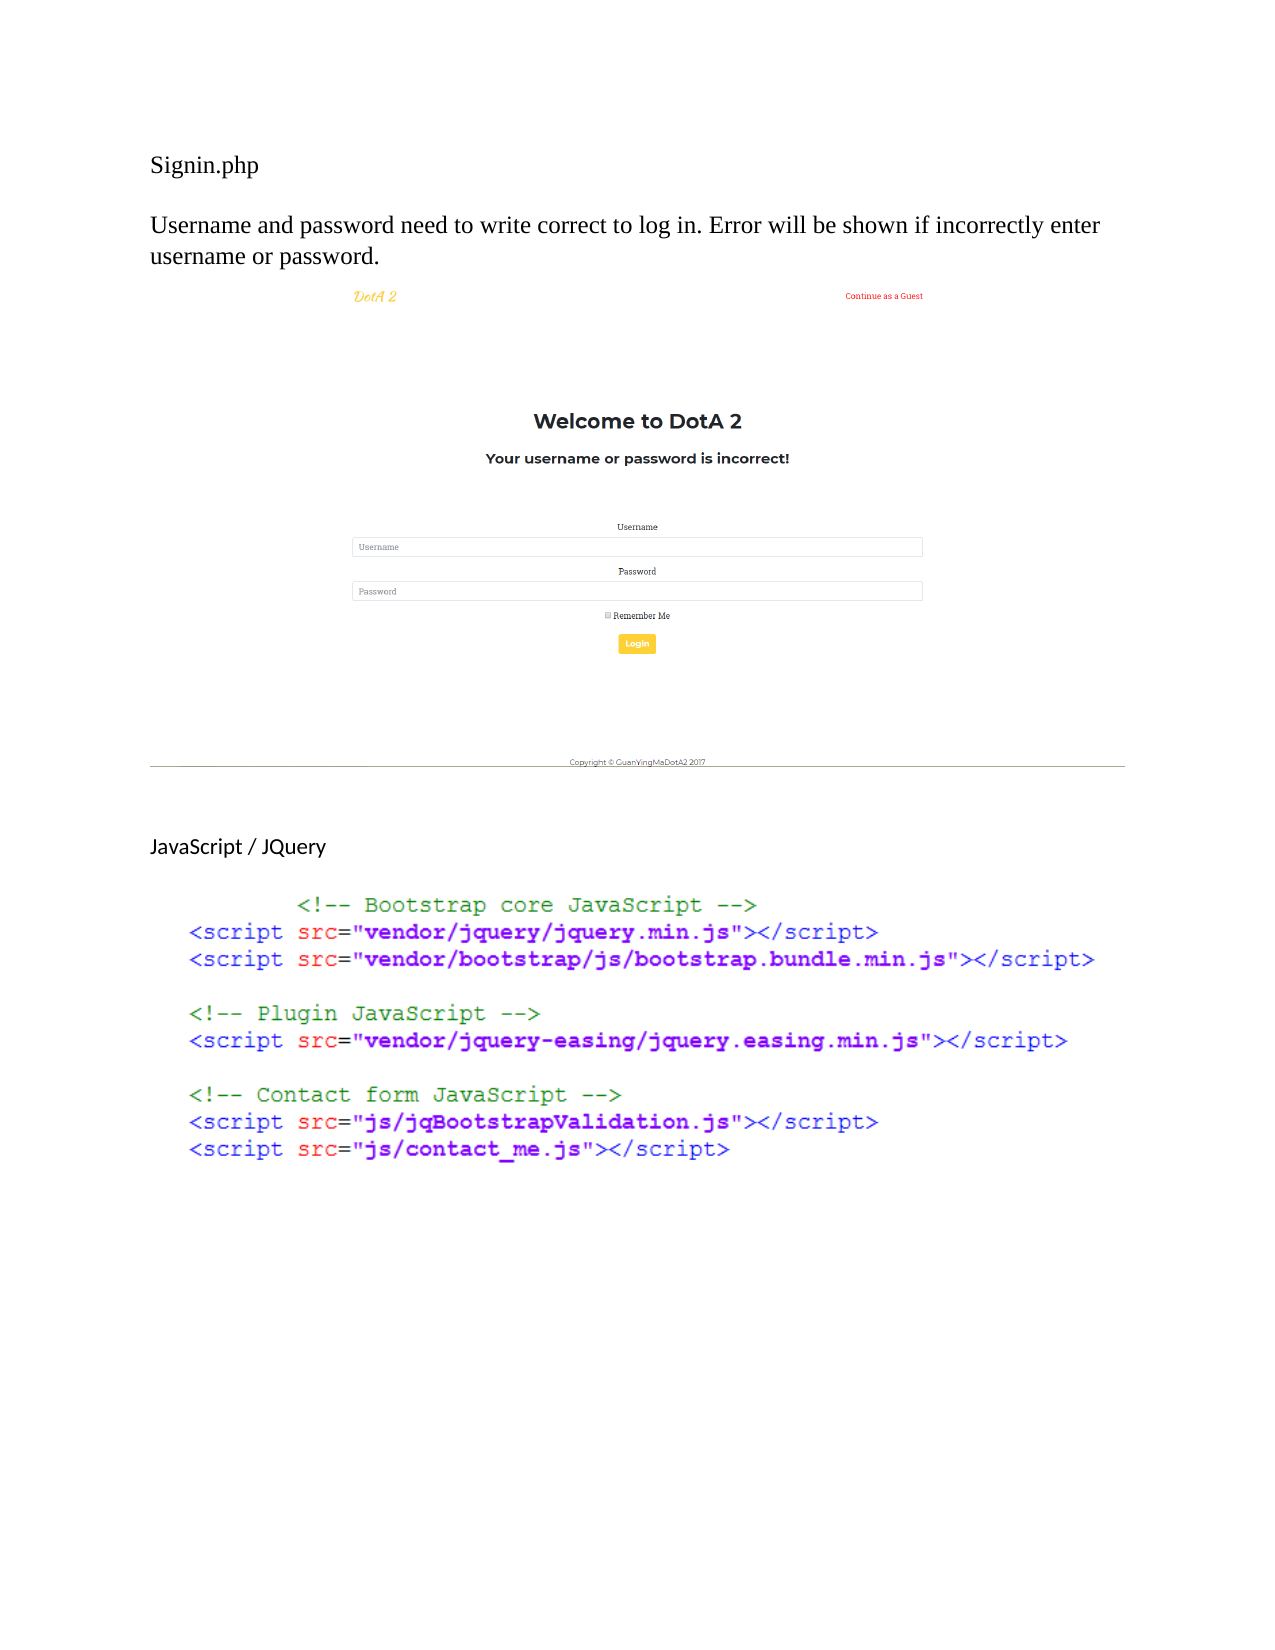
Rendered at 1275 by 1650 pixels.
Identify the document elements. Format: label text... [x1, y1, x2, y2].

picture [150, 272, 1125, 767]
text Signin.php [150, 150, 1125, 179]
picture [150, 878, 1125, 1179]
text Username and password need to write correct to log in. Error will be shown if incorrectly enter username or password. [150, 210, 1125, 272]
text JavaScript / JQuery [150, 832, 1125, 860]
